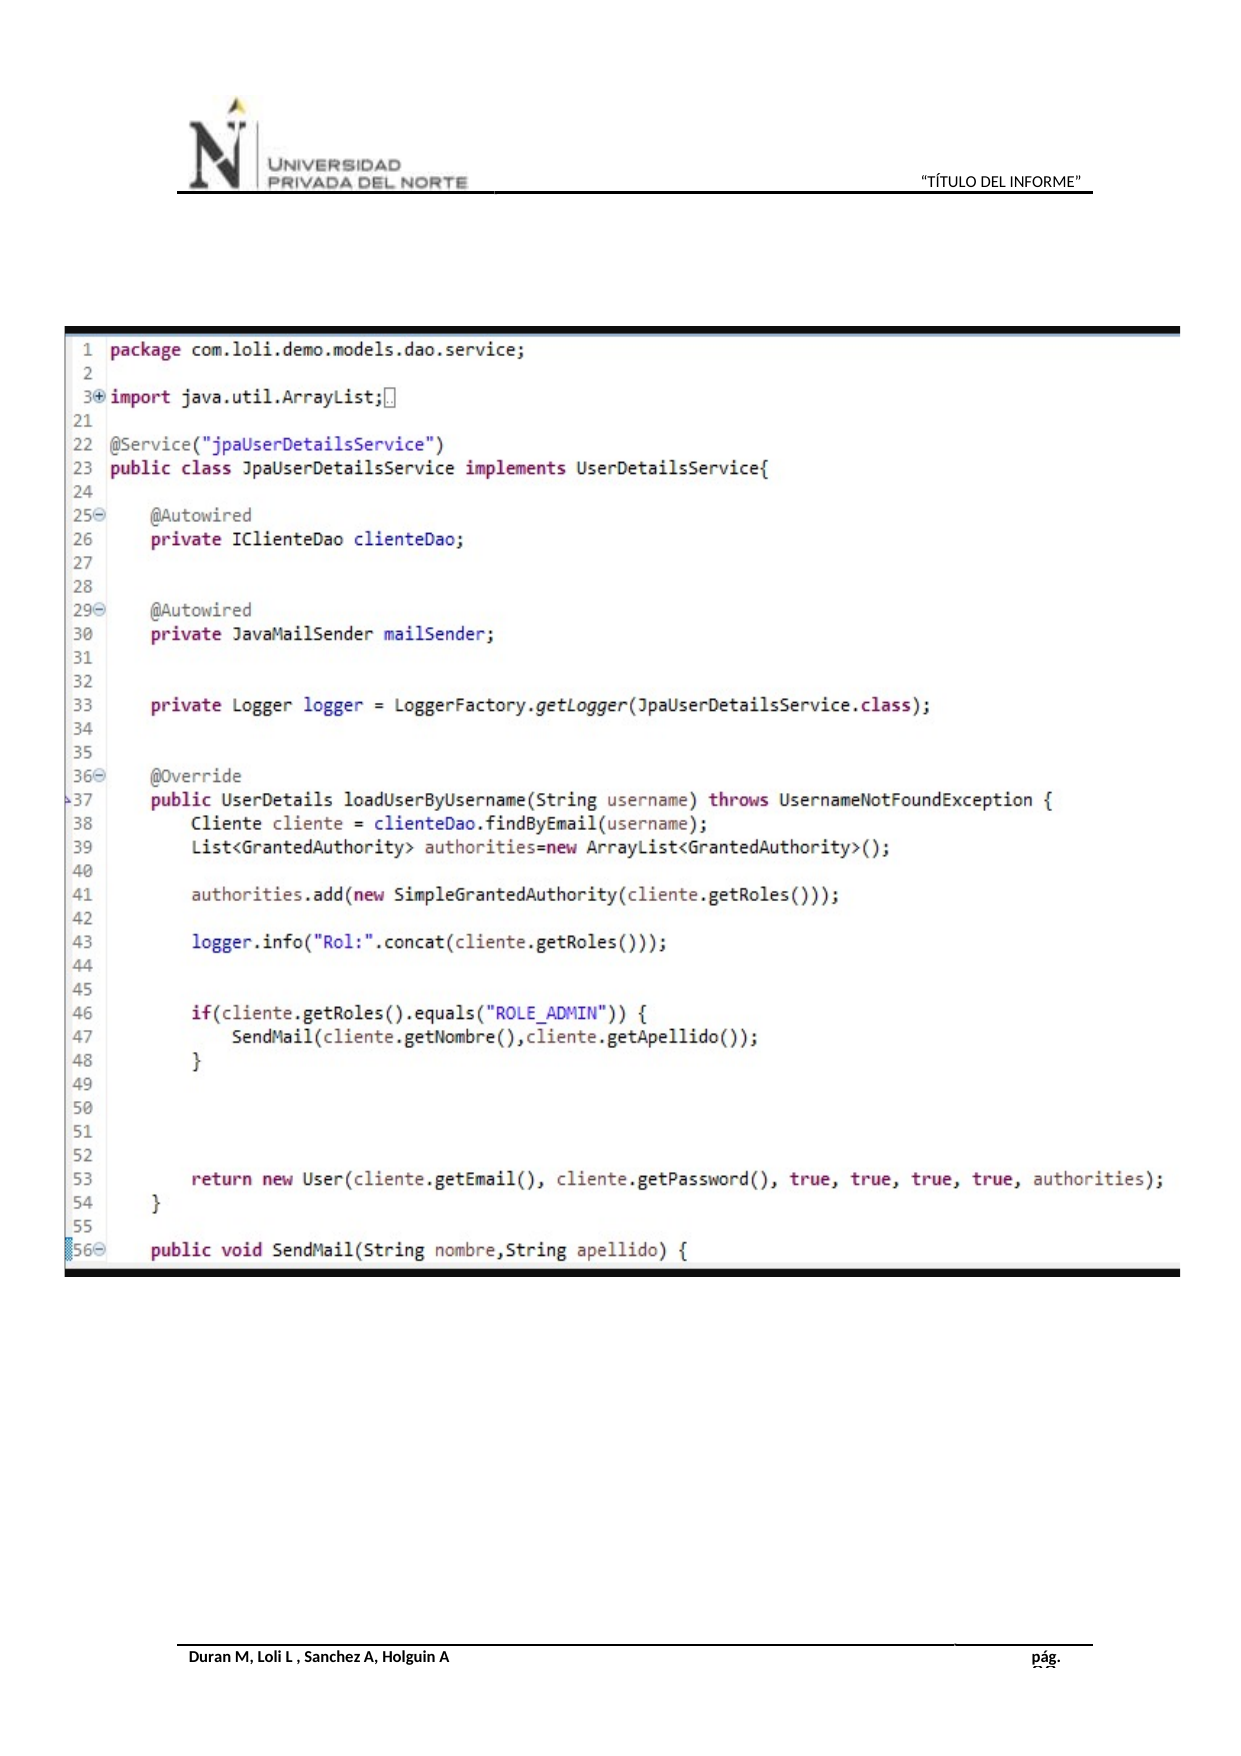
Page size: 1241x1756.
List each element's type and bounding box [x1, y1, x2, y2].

picture [188, 95, 469, 191]
picture [64, 326, 1181, 1277]
